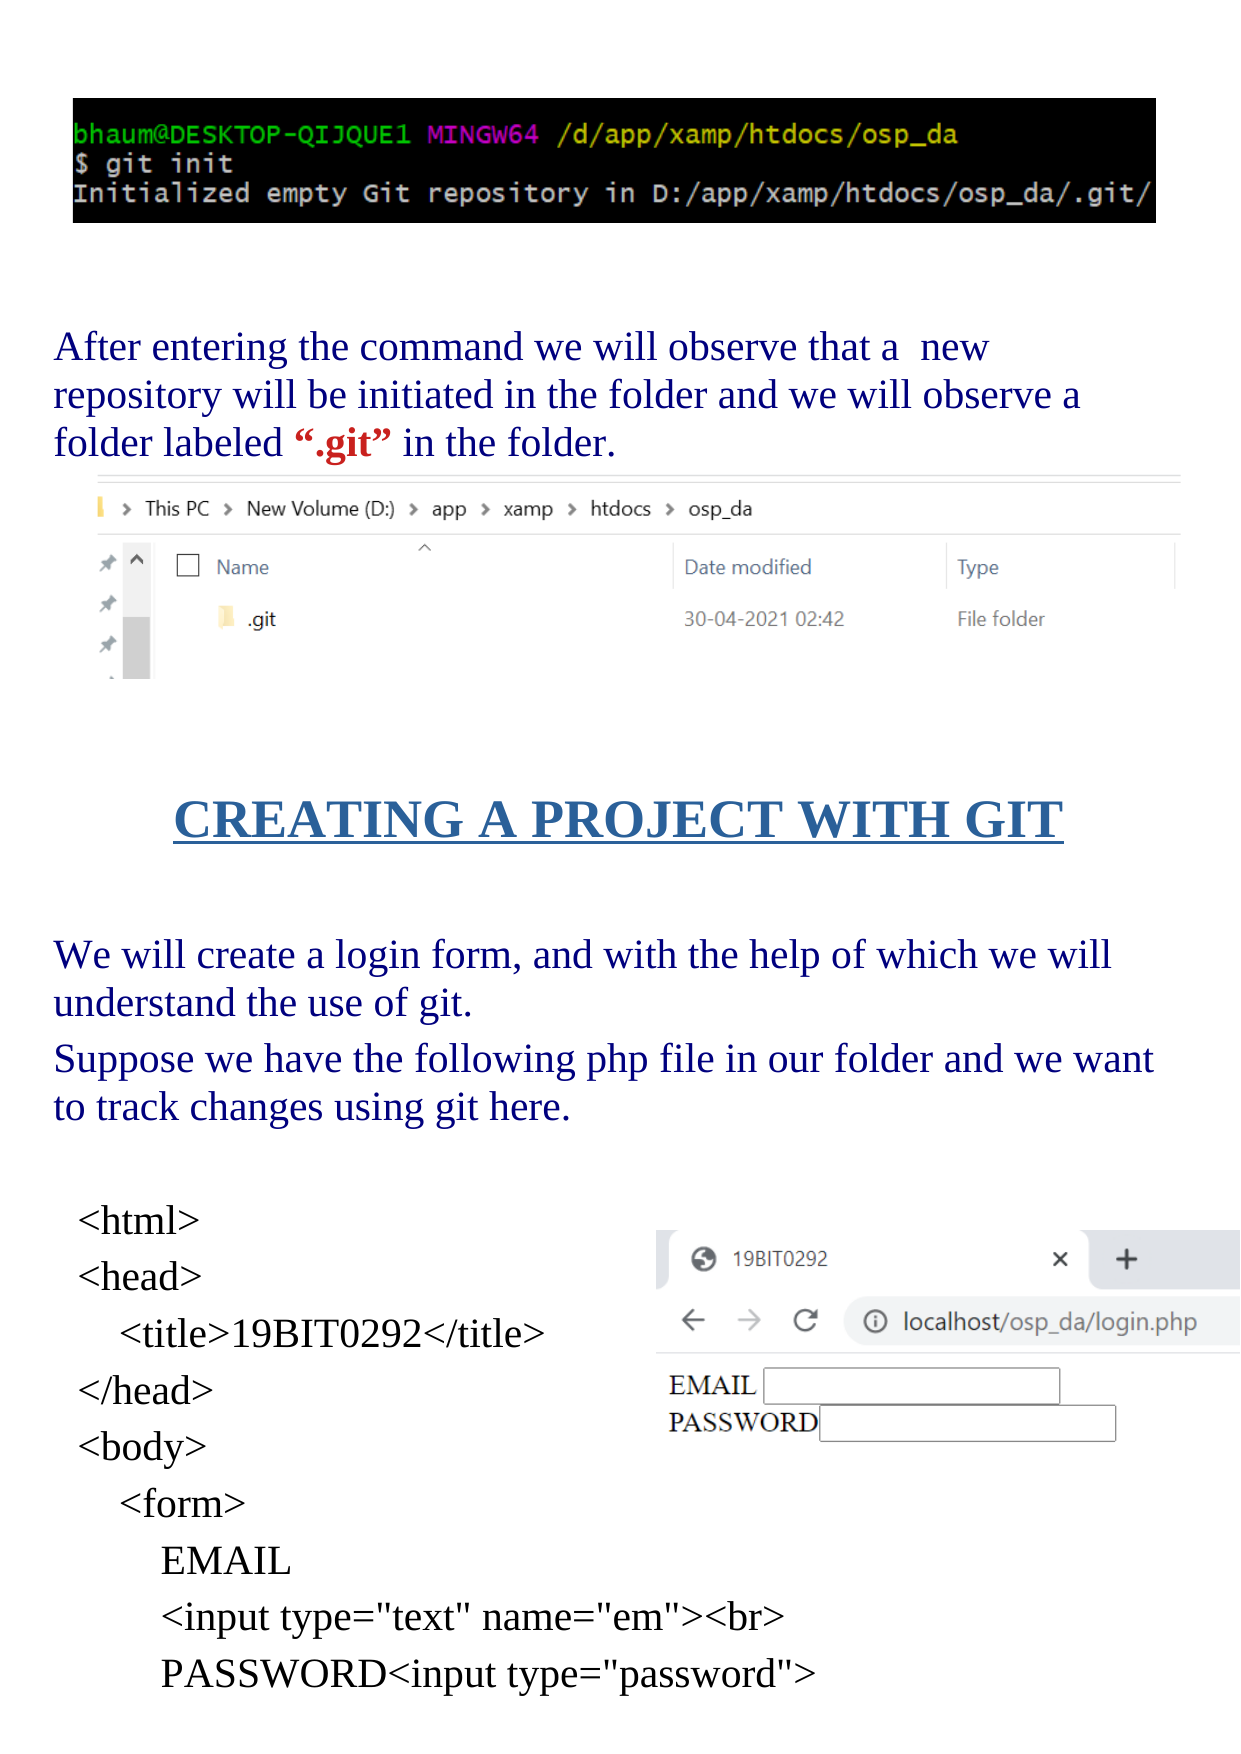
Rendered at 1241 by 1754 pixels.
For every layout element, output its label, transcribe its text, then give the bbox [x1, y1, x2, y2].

text </head> [77, 1365, 656, 1413]
text We will create a login form, and with the help of which we will understand the use of git. [53, 929, 1157, 1025]
picture [97, 474, 1181, 679]
text EMAIL [77, 1535, 1160, 1583]
text <head> [77, 1252, 656, 1300]
text Suppose we have the following php file in our folder and we want to track changes using git here. [53, 1034, 1157, 1130]
text <form> [77, 1478, 1160, 1526]
picture [72, 98, 1156, 223]
picture [656, 1230, 1240, 1484]
text <body> [77, 1422, 656, 1470]
text <title>19BIT0292</title> [77, 1308, 656, 1356]
text <html> [77, 1195, 1160, 1243]
text <input type="text" name="em"><br> [77, 1592, 1160, 1640]
text CREATING A PROJECT WITH GIT [77, 787, 1160, 849]
text After entering the command we will observe that a new repository will be initiated in the folder and we will observe a folder labeled “.git” in the folder. [53, 322, 1157, 466]
text PASSWORD<input type="password"> [77, 1648, 1160, 1696]
